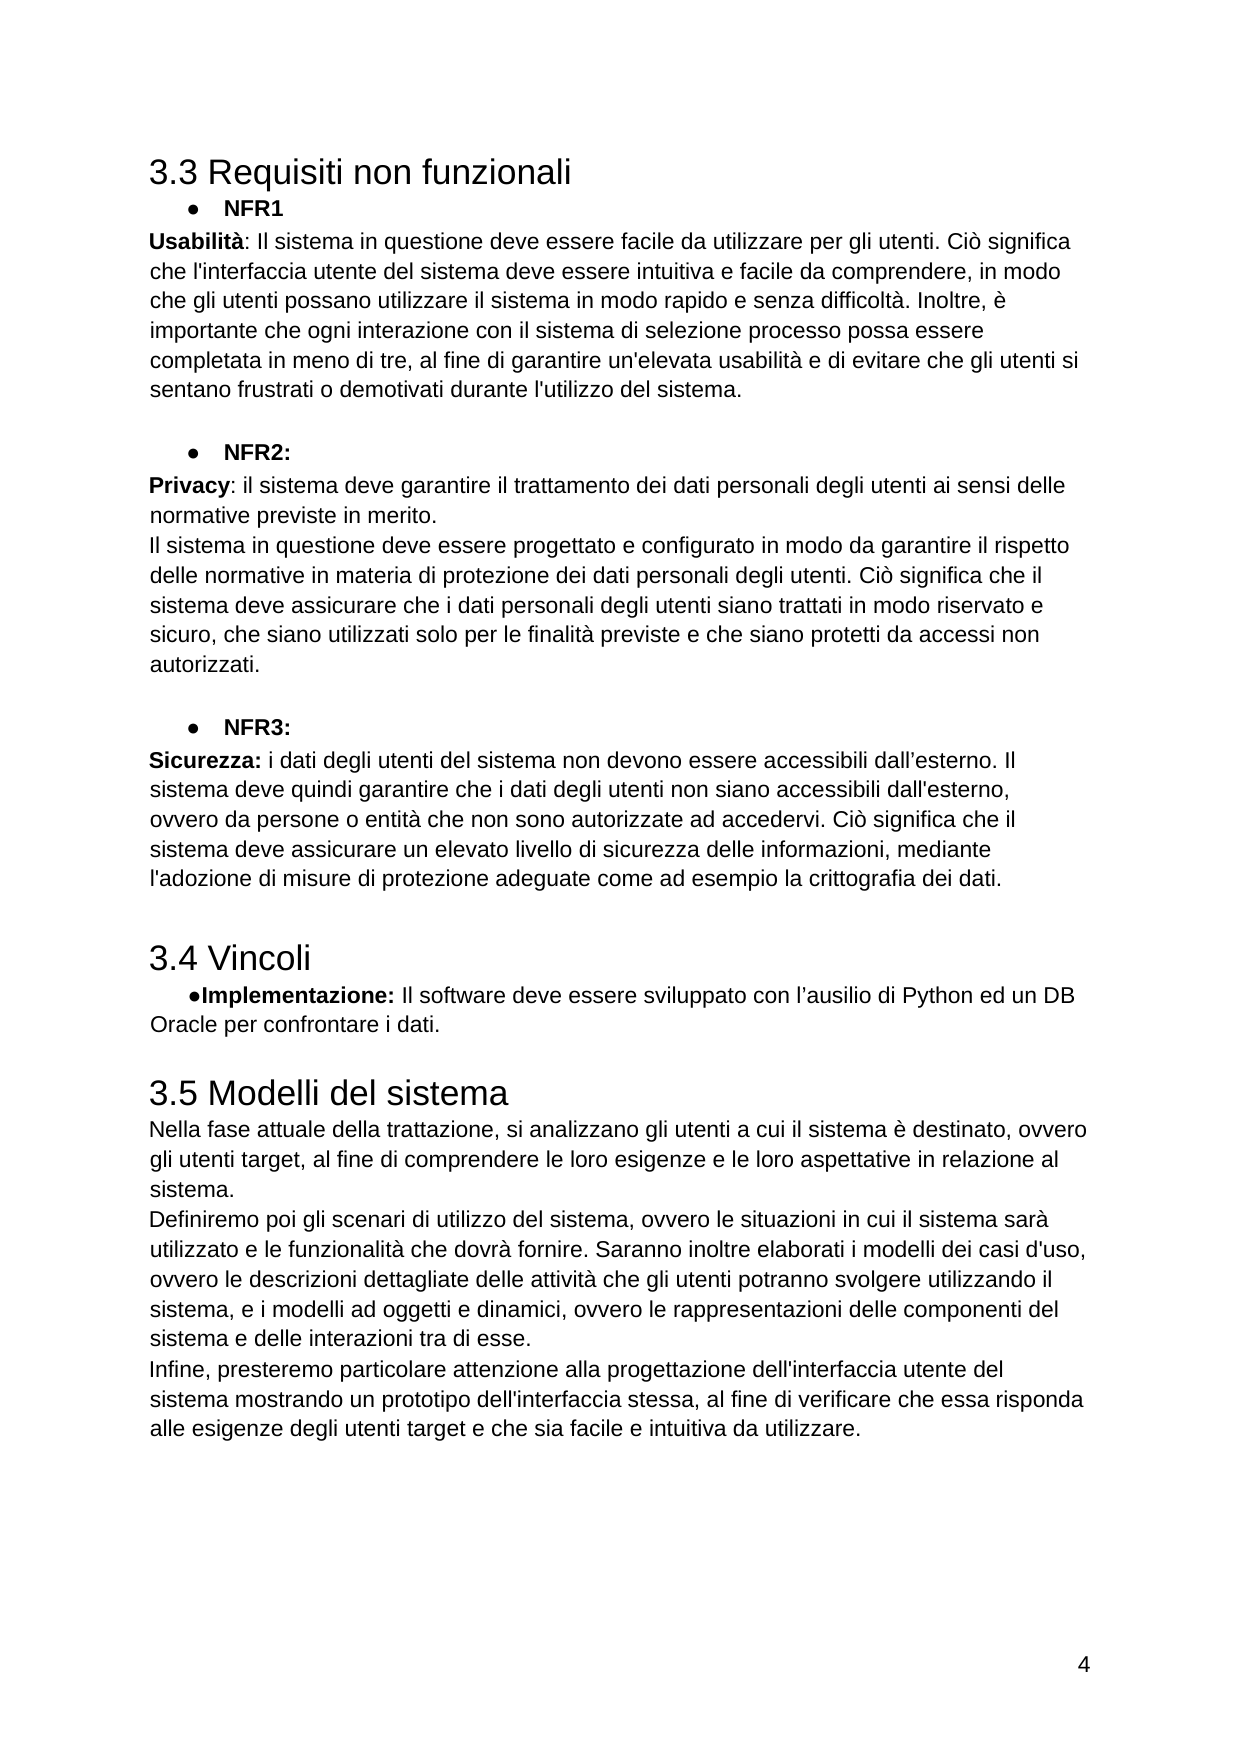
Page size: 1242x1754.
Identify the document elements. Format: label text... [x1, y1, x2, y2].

text ● Implementazione: Il software deve essere sviluppato con l’ausilio di Python ed un DB Oracle per confrontare i dati. [150, 982, 1090, 1038]
text Sicurezza: i dati degli utenti del sistema non devono essere accessibili dall’esterno. Il sistema deve quindi garantire che i dati degli utenti non siano accessibili dall'esterno, ovvero da persone o entità che non sono autorizzate ad accedervi. Ciò significa che il sistema deve assicurare un elevato livello di sicurezza delle informazioni, mediante l'adozione di misure di protezione adeguate come ad esempio la crittografia dei dati. [148, 747, 1028, 892]
text Privacy: il sistema deve garantire il trattamento dei dati personali degli utenti ai sensi delle normative previste in merito. [148, 472, 1088, 528]
list NFR3: [186, 713, 691, 740]
list NFR1 [186, 195, 691, 221]
text Il sistema in questione deve essere progettato e configurato in modo da garantire il rispetto delle normative in materia di protezione dei dati personali degli utenti. Ciò significa che il sistema deve assicurare che i dati personali degli utenti siano trattati in modo riservato e sicuro, che siano utilizzati solo per le finalità previste e che siano protetti da accessi non autorizzati. [148, 532, 1088, 677]
text Infine, presteremo particolare attenzione alla progettazione dell'interfaccia utente del sistema mostrando un prototipo dell'interfaccia stessa, al fine di verificare che essa risponda alle esigenze degli utenti target e che sia facile e intuitiva da utilizzare. [148, 1356, 1088, 1442]
list NFR2: [186, 439, 691, 465]
subtitle Requisiti non funzionali [148, 151, 1090, 192]
subtitle Vincoli [148, 938, 1090, 978]
text Definiremo poi gli scenari di utilizzo del sistema, ovvero le situazioni in cui il sistema sarà utilizzato e le funzionalità che dovrà fornire. Saranno inoltre elaborati i modelli dei casi d'uso, ovvero le descrizioni dettagliate delle attività che gli utenti potranno svolgere utilizzando il sistema, e i modelli ad oggetti e dinamici, ovvero le rappresentazioni delle componenti del sistema e delle interazioni tra di esse. [148, 1206, 1088, 1352]
subtitle Modelli del sistema [148, 1072, 1090, 1113]
text Usabilità: Il sistema in questione deve essere facile da utilizzare per gli utenti. Ciò significa che l'interfaccia utente del sistema deve essere intuitiva e facile da comprendere, in modo che gli utenti possano utilizzare il sistema in modo rapido e senza difficoltà. Inoltre, è importante che ogni interazione con il sistema di selezione processo possa essere completata in meno di tre, al fine di garantire un'elevata usabilità e di evitare che gli utenti si sentano frustrati o demotivati durante l'utilizzo del sistema. [148, 228, 1088, 403]
text Nella fase attuale della trattazione, si analizzano gli utenti a cui il sistema è destinato, ovvero gli utenti target, al fine di comprendere le loro esigenze e le loro aspettative in relazione al sistema. [148, 1116, 1088, 1202]
